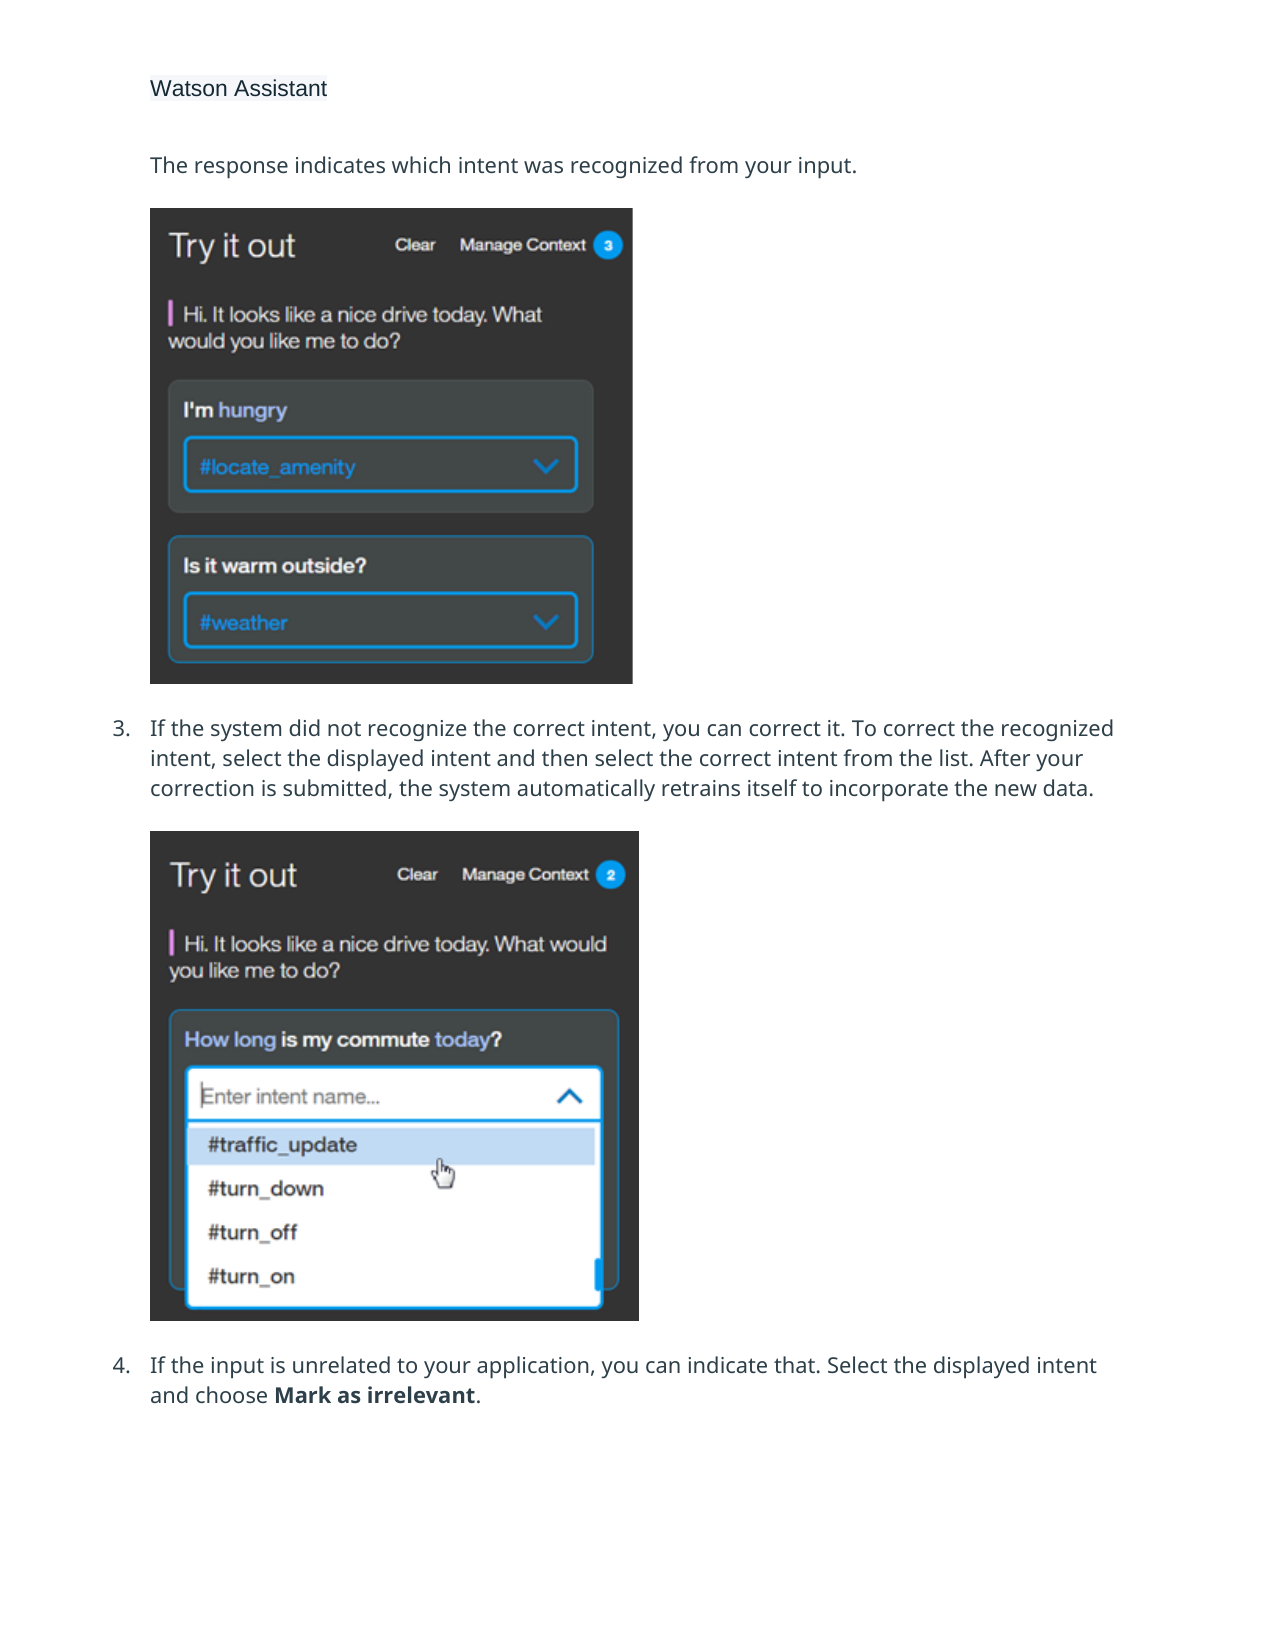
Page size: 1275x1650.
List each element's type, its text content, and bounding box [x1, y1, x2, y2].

picture [150, 208, 633, 684]
text The response indicates which intent was recognized from your input. [150, 150, 1125, 180]
list If the input is unrelated to your application, you can indicate that. Select the displayed intent and choose Mark as irrelevant. [112, 1350, 1125, 1409]
list If the system did not recognize the correct intent, you can correct it. To correct the recognized intent, select the displayed intent and then select the correct intent from the list. After your correction is submitted, the system automatically retrains itself to incorporate the new data. [112, 713, 1125, 802]
picture [150, 831, 639, 1321]
